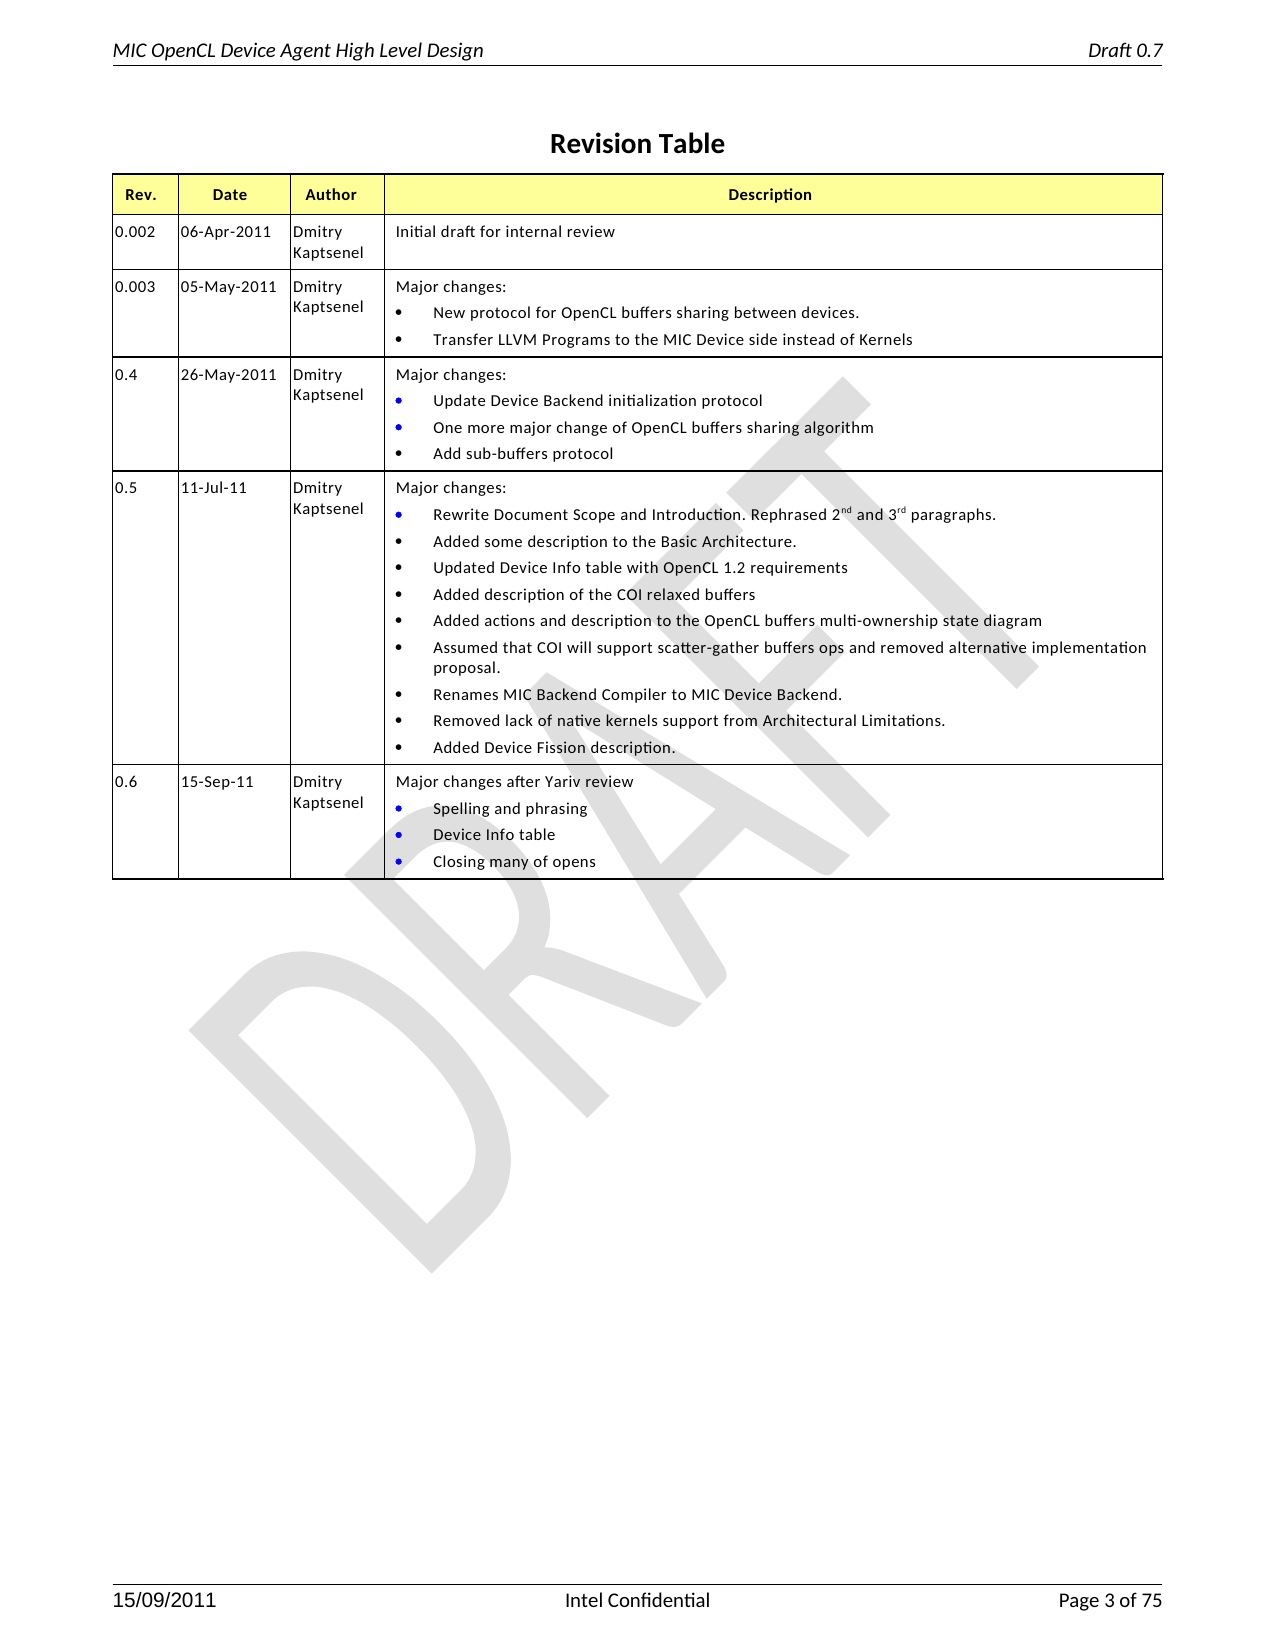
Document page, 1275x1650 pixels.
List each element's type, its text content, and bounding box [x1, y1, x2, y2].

table_cell Dmitry Kaptsenel [291, 358, 384, 470]
table_cell Dmitry Kaptsenel [291, 215, 384, 268]
table_cell 0.4 [113, 358, 178, 470]
table_header Date [179, 175, 290, 214]
table_cell 26-May-2011 [179, 358, 290, 470]
table_cell 06-Apr-2011 [179, 215, 290, 268]
table_cell Dmitry Kaptsenel [291, 270, 384, 356]
table_cell 15-Sep-11 [179, 765, 290, 878]
table_cell Major changes: Rewrite Document Scope and Introduction. Rephrased 2nd and 3rd paragraphs. Added some description to the Basic Architecture. Updated Device Info table with OpenCL 1.2 requirements Added description of the COI relaxed buffers Added actions and description to the OpenCL buffers multi-ownership state diagram Assumed that COI will support scatter-gather buffers ops and removed alternative implementation proposal. Renames MIC Backend Compiler to MIC Device Backend. Removed lack of native kernels support from Architectural Limitations. Added Device Fission description. [385, 472, 1162, 764]
table_header Author [291, 175, 384, 214]
table_header Description [385, 175, 1162, 214]
table_cell 0.003 [113, 270, 178, 356]
table_cell 0.5 [113, 472, 178, 764]
table_cell 05-May-2011 [179, 270, 290, 356]
table_cell Dmitry Kaptsenel [291, 765, 384, 878]
table_cell 0.6 [113, 765, 178, 878]
table_cell Major changes after Yariv review Spelling and phrasing Device Info table Closing many of opens [385, 765, 1162, 878]
table_cell Major changes: Update Device Backend initialization protocol One more major change of OpenCL buffers sharing algorithm Add sub-buffers protocol [385, 358, 1162, 470]
table_header Rev. [113, 175, 178, 214]
table_cell 11-Jul-11 [179, 472, 290, 764]
table_cell Initial draft for internal review [385, 215, 1162, 268]
table_cell Major changes: New protocol for OpenCL buffers sharing between devices. Transfer LLVM Programs to the MIC Device side instead of Kernels [385, 270, 1162, 356]
text Revision Table [112, 125, 1162, 161]
table_cell Dmitry Kaptsenel [291, 472, 384, 764]
table_cell 0.002 [113, 215, 178, 268]
